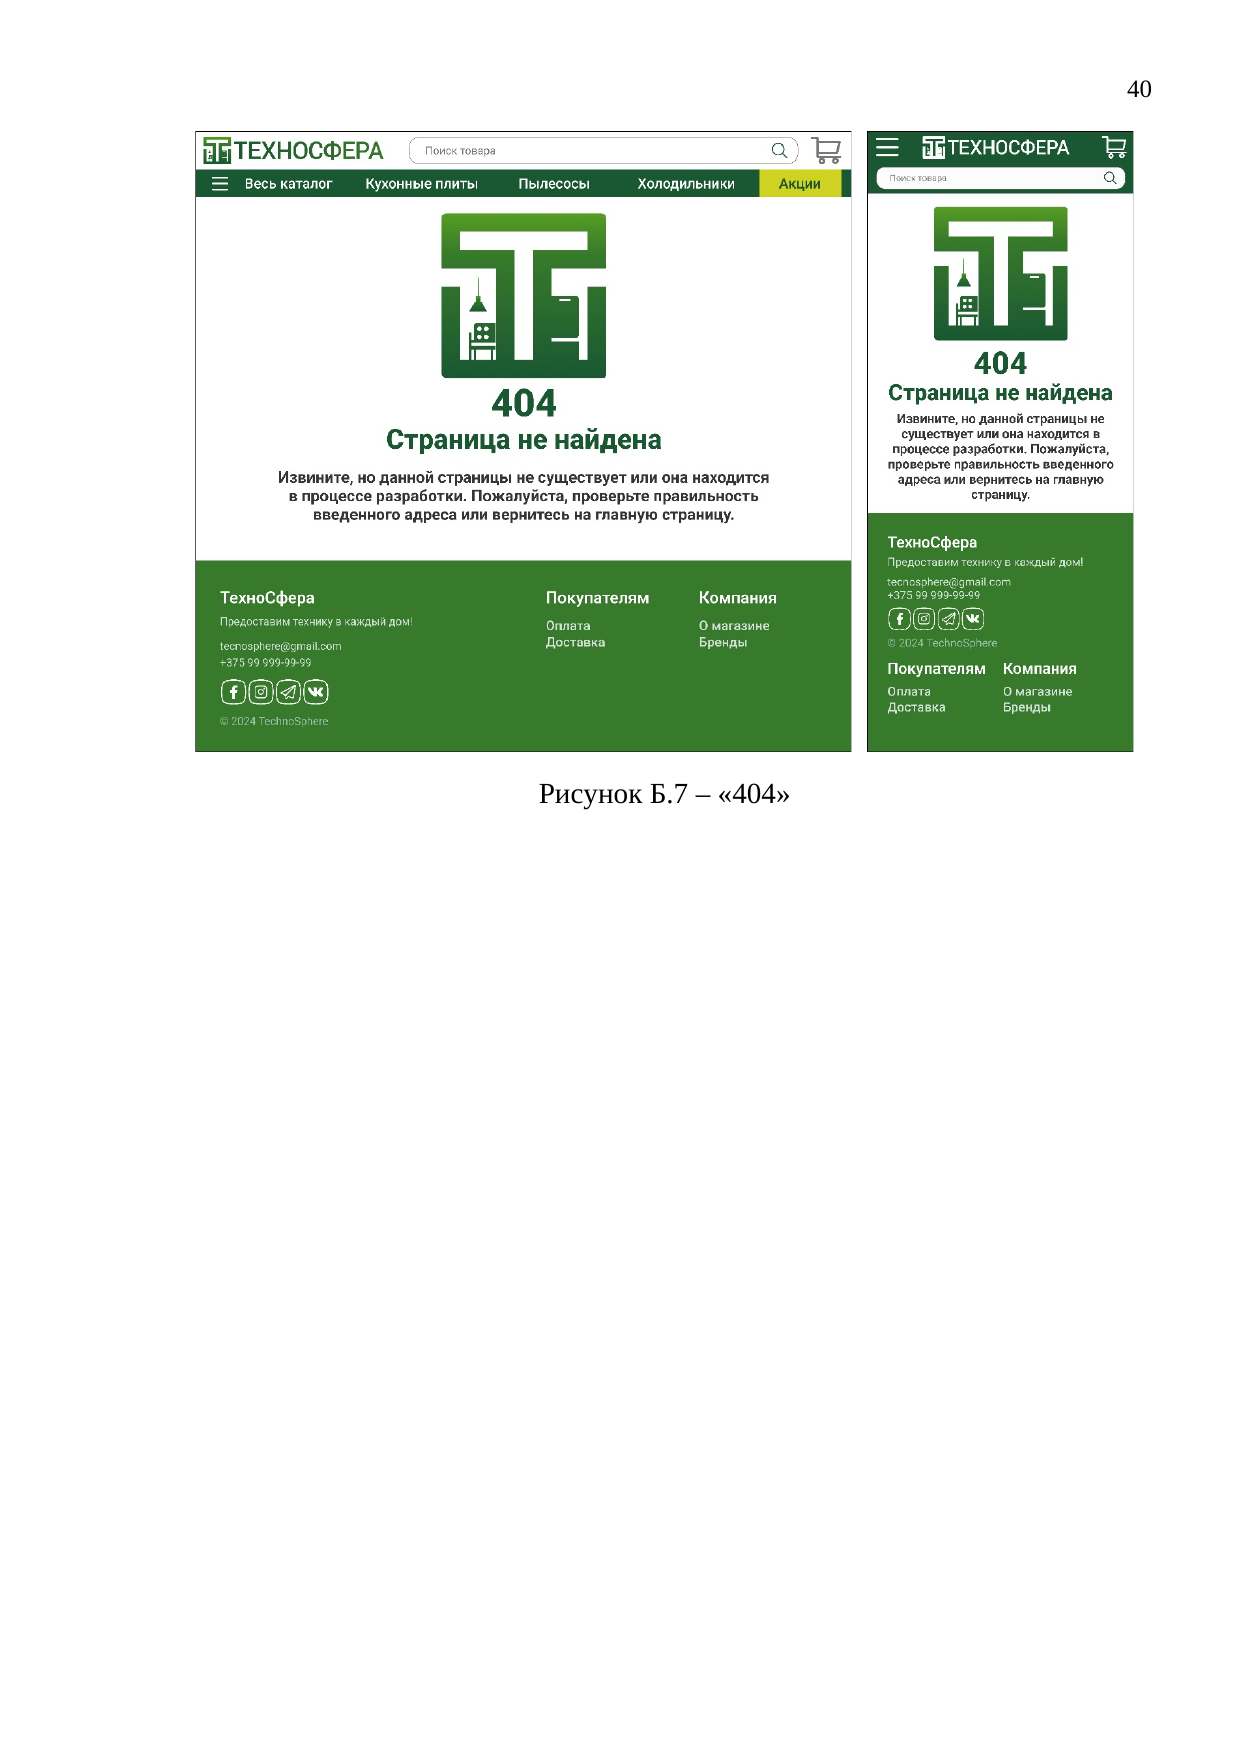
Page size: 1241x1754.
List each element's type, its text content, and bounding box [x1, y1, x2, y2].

picture [195, 131, 852, 752]
picture [867, 131, 1134, 752]
text Рисунок Б.7 – «404» [177, 776, 1152, 810]
